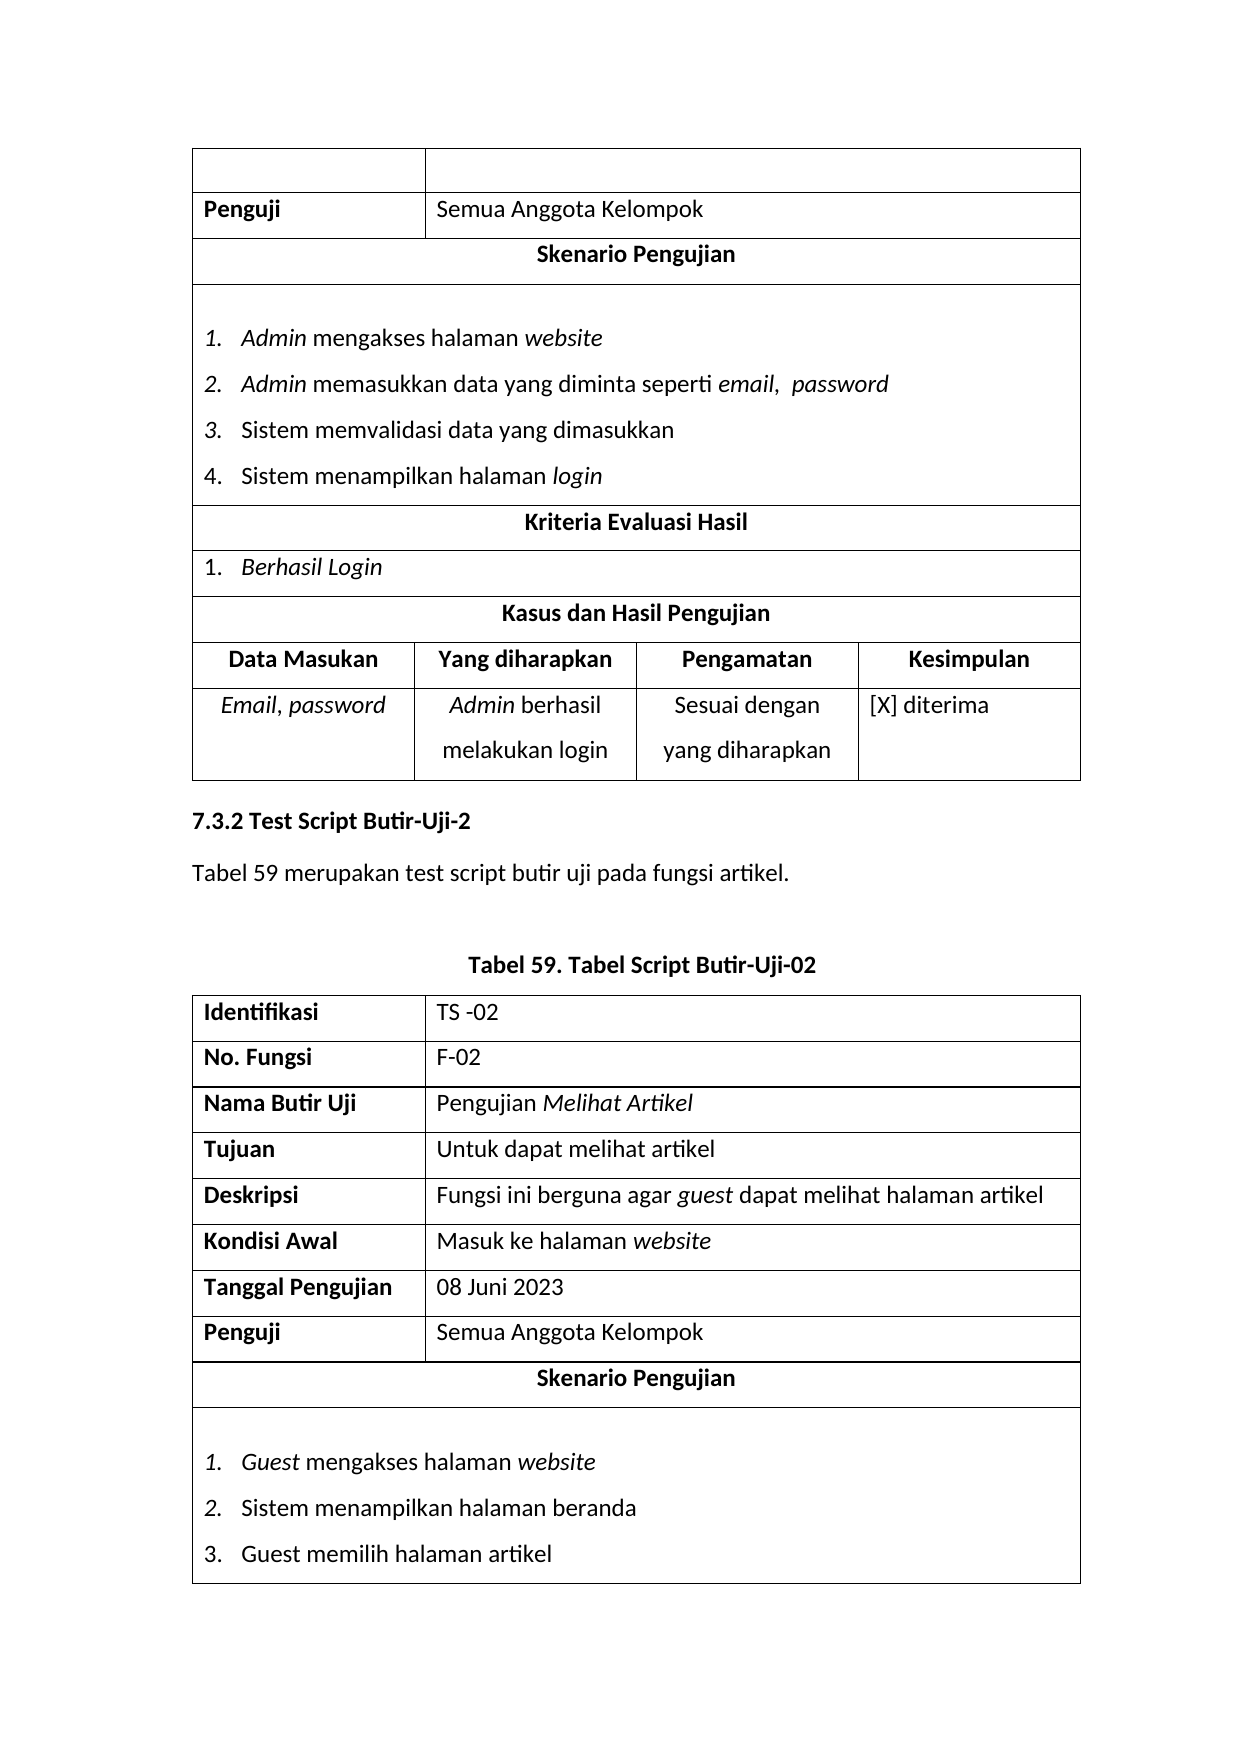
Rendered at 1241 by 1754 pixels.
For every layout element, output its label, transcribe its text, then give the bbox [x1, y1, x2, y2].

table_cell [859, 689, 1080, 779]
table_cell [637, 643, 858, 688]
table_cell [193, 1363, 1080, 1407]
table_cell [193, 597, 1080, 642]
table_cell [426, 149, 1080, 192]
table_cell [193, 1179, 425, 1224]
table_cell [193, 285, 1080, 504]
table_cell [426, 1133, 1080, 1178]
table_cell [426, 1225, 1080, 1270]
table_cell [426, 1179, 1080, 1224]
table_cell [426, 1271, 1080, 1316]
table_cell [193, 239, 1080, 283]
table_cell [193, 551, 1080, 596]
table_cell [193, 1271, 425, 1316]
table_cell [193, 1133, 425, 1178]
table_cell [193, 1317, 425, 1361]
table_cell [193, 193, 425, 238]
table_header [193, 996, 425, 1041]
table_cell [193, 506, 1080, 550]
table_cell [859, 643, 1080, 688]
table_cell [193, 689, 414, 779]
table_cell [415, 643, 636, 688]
subtitle 7.3.2 Test Script Butir-Uji-2 [192, 806, 1092, 836]
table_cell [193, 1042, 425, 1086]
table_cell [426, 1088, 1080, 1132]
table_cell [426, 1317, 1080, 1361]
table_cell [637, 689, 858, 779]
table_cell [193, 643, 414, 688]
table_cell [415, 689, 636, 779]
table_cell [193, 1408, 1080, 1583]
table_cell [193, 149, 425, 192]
text Tabel 59. Tabel Script Butir-Uji-02 [192, 949, 1092, 979]
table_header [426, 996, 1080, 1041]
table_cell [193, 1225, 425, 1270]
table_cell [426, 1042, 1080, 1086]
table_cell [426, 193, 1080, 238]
text Tabel 59 merupakan test script butir uji pada fungsi artikel. [192, 857, 1092, 888]
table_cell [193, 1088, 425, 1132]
